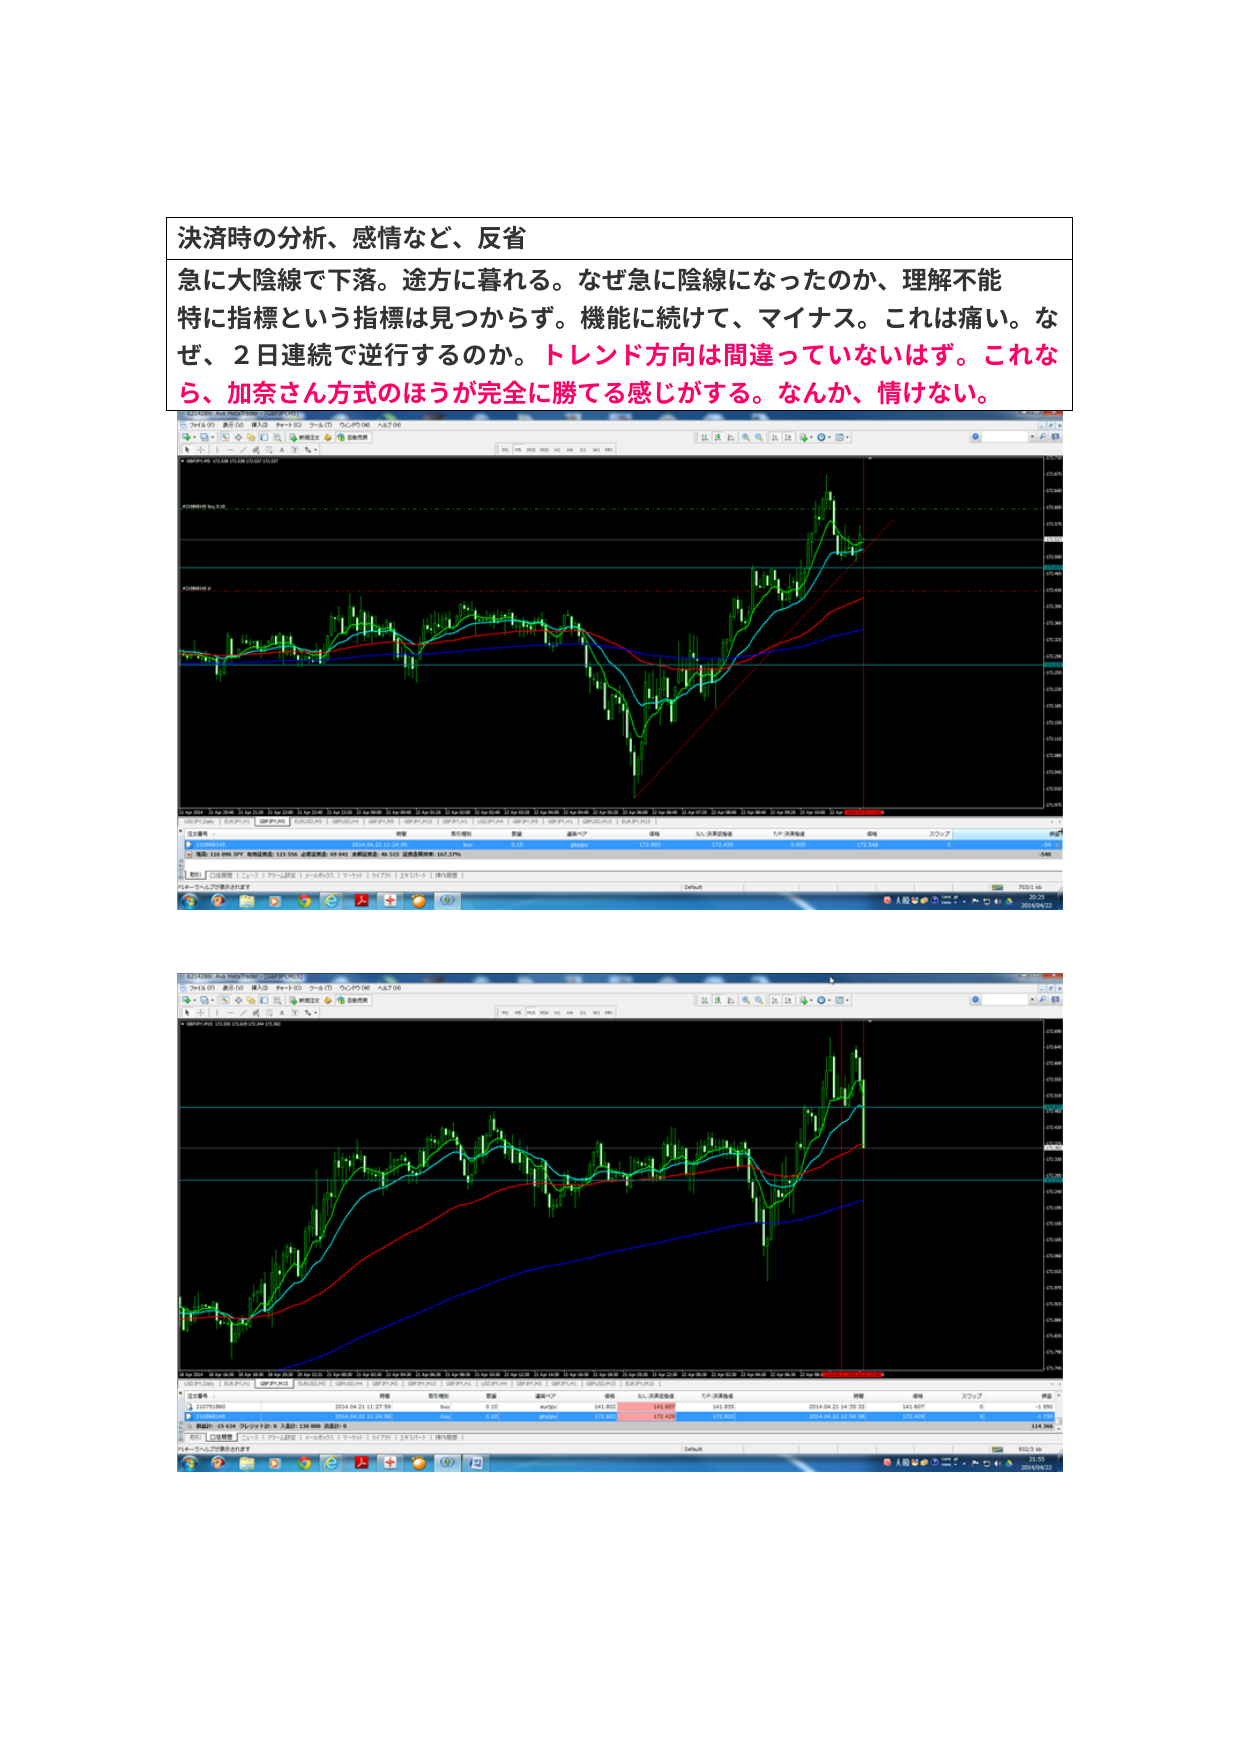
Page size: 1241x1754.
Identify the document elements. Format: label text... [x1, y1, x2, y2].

picture [177, 411, 1063, 910]
table_cell 急に大陰線で下落。途方に暮れる。なぜ急に陰線になったのか、理解不能 特に指標という指標は見つからず。機能に続けて、マイナス。これは痛い。なぜ、２日連続で逆行するのか。トレンド方向は間違っていないはず。これなら、加奈さん方式のほうが完全に勝てる感じがする。なんか、情けない。 [167, 260, 1072, 410]
picture [177, 973, 1063, 1472]
table_cell 決済時の分析、感情など、反省 [167, 218, 1072, 259]
